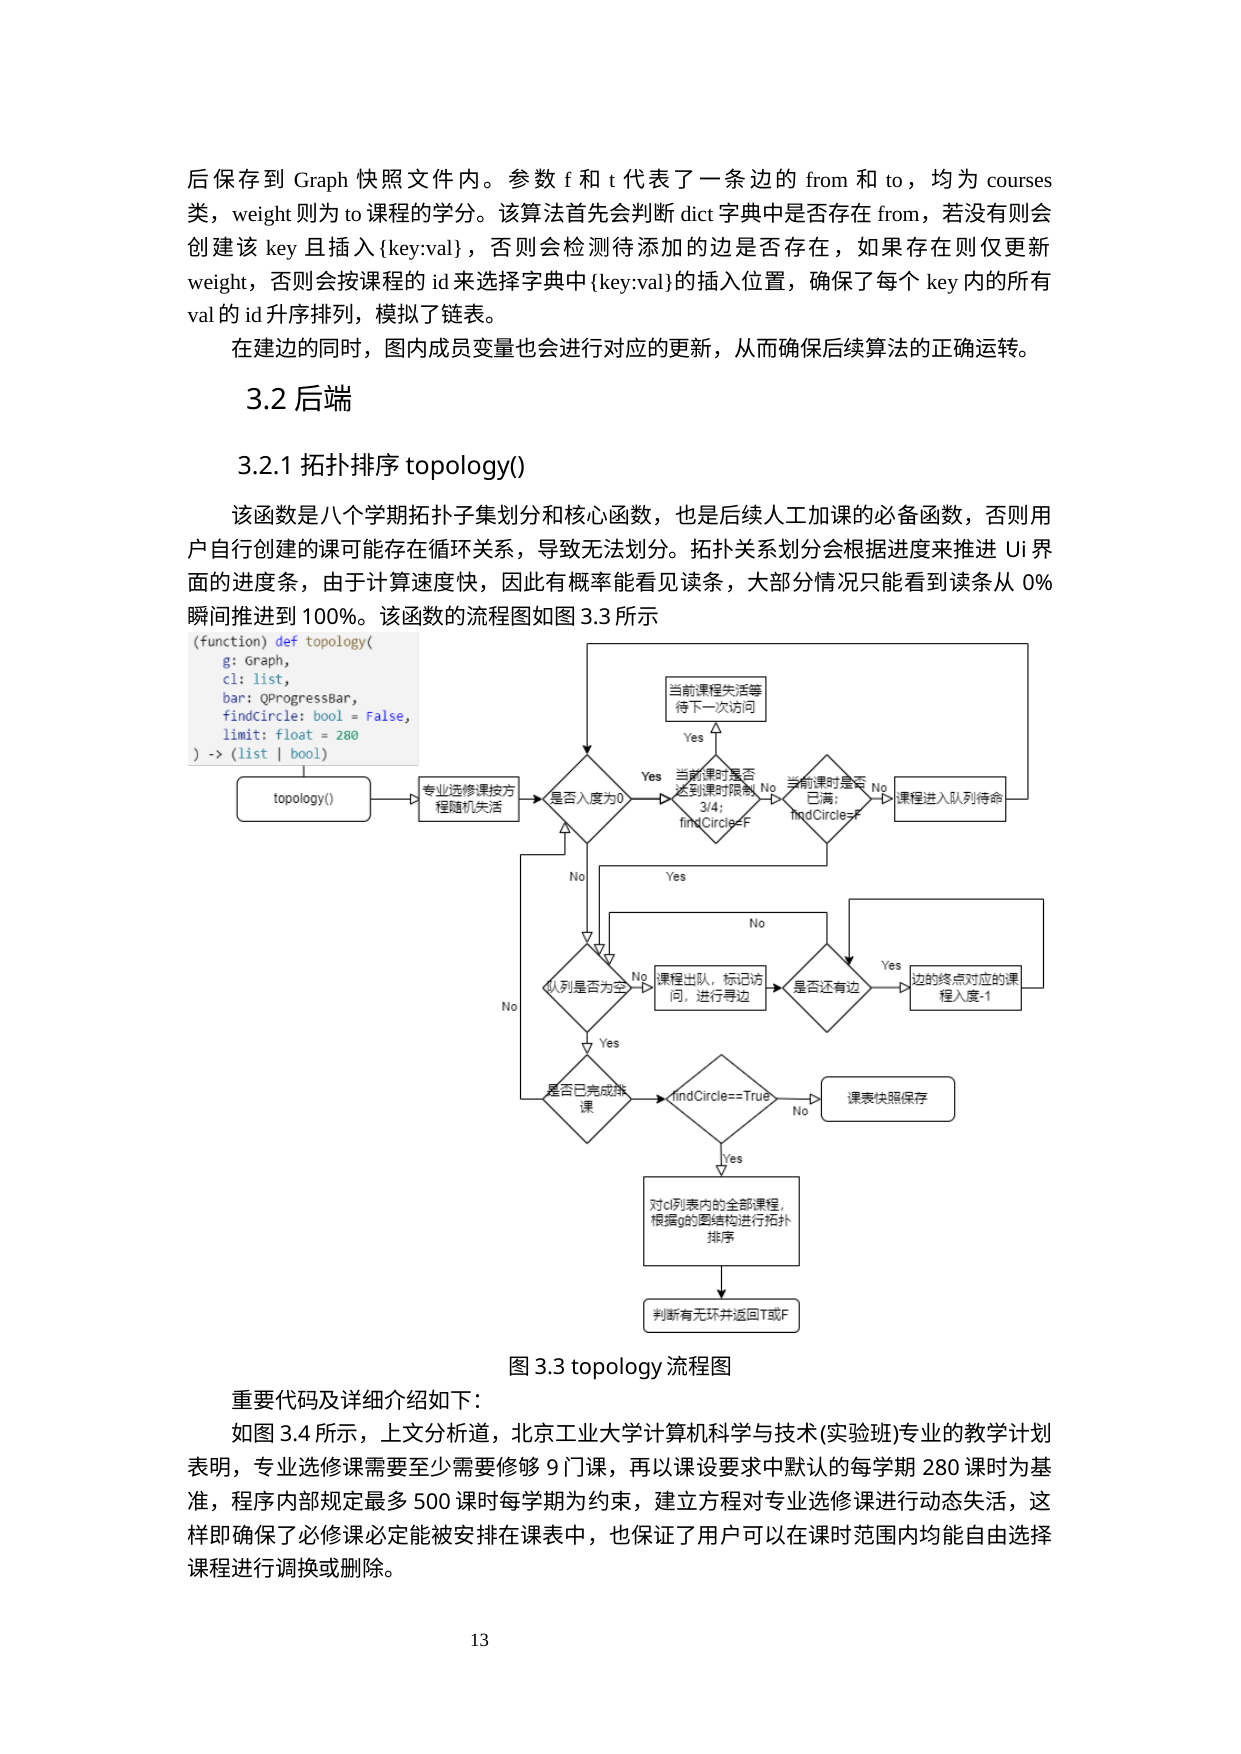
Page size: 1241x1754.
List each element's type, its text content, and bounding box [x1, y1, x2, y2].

list 图3.3 topology流程图 [187, 1348, 1053, 1381]
list 如图3.4所示，上文分析道，北京工业大学计算机科学与技术(实验班)专业的教学计划表明，专业选修课需要至少需要修够9门课，再以课设要求中默认的每学期280课时为基准，程序内部规定最多500课时每学期为约束，建立方程对专业选修课进行动态失活，这样即确保了必修课必定能被安排在课表中，也保证了用户可以在课时范围内均能自由选择课程进行调换或删除。 [187, 1416, 1053, 1583]
list 重要代码及详细介绍如下： [187, 1382, 1053, 1415]
picture [188, 632, 1053, 1333]
list 在建边的同时，图内成员变量也会进行对应的更新，从而确保后续算法的正确运转。 [187, 331, 1053, 363]
list 后端 [187, 364, 1053, 429]
list 3.2.1 拓扑排序topology() [187, 431, 1053, 496]
list 该函数是八个学期拓扑子集划分和核心函数，也是后续人工加课的必备函数，否则用户自行创建的课可能存在循环关系，导致无法划分。拓扑关系划分会根据进度来推进Ui界面的进度条，由于计算速度快，因此有概率能看见读条，大部分情况只能看到读条从0%瞬间推进到100%。该函数的流程图如图3.3所示 [187, 497, 1053, 631]
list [187, 162, 1053, 329]
